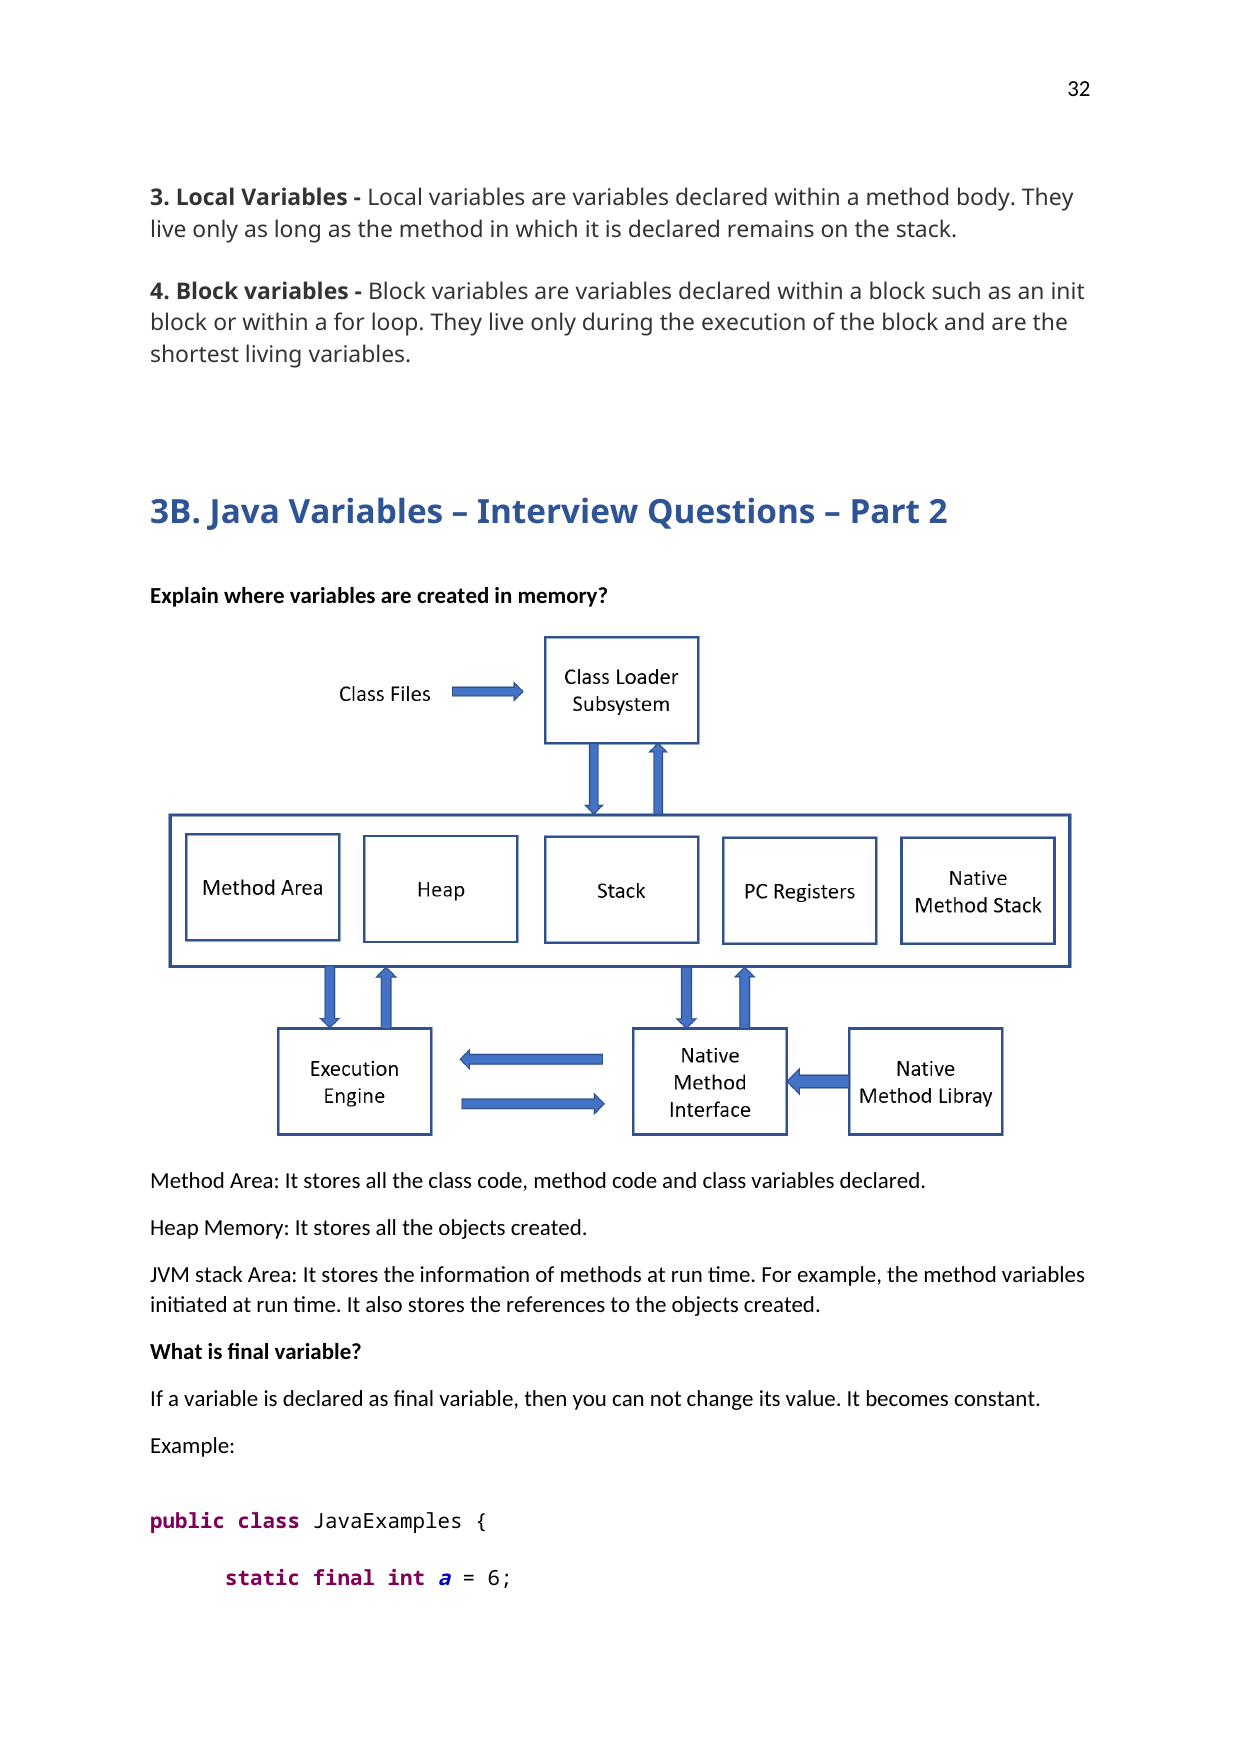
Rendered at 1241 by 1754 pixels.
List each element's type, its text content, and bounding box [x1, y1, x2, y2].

text Method Area: It stores all the class code, method code and class variables declared. [150, 1167, 1090, 1194]
text Example: [150, 1431, 1090, 1459]
text Heap Memory: It stores all the objects created. [150, 1213, 1090, 1241]
text If a variable is declared as final variable, then you can not change its value. It becomes constant. [150, 1384, 1090, 1412]
text JVM stack Area: It stores the information of methods at run time. For example, the method variables initiated at run time. It also stores the references to the objects created. [150, 1260, 1090, 1318]
text static final int a = 6; [150, 1563, 1090, 1591]
text public class JavaExamples { [150, 1506, 1090, 1535]
text What is final variable? [150, 1337, 1090, 1365]
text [150, 150, 1090, 369]
picture [150, 625, 1090, 1148]
subtitle 3B. Java Variables – Interview Questions – Part 2 [150, 487, 1090, 533]
text Explain where variables are created in memory? [150, 581, 1090, 609]
